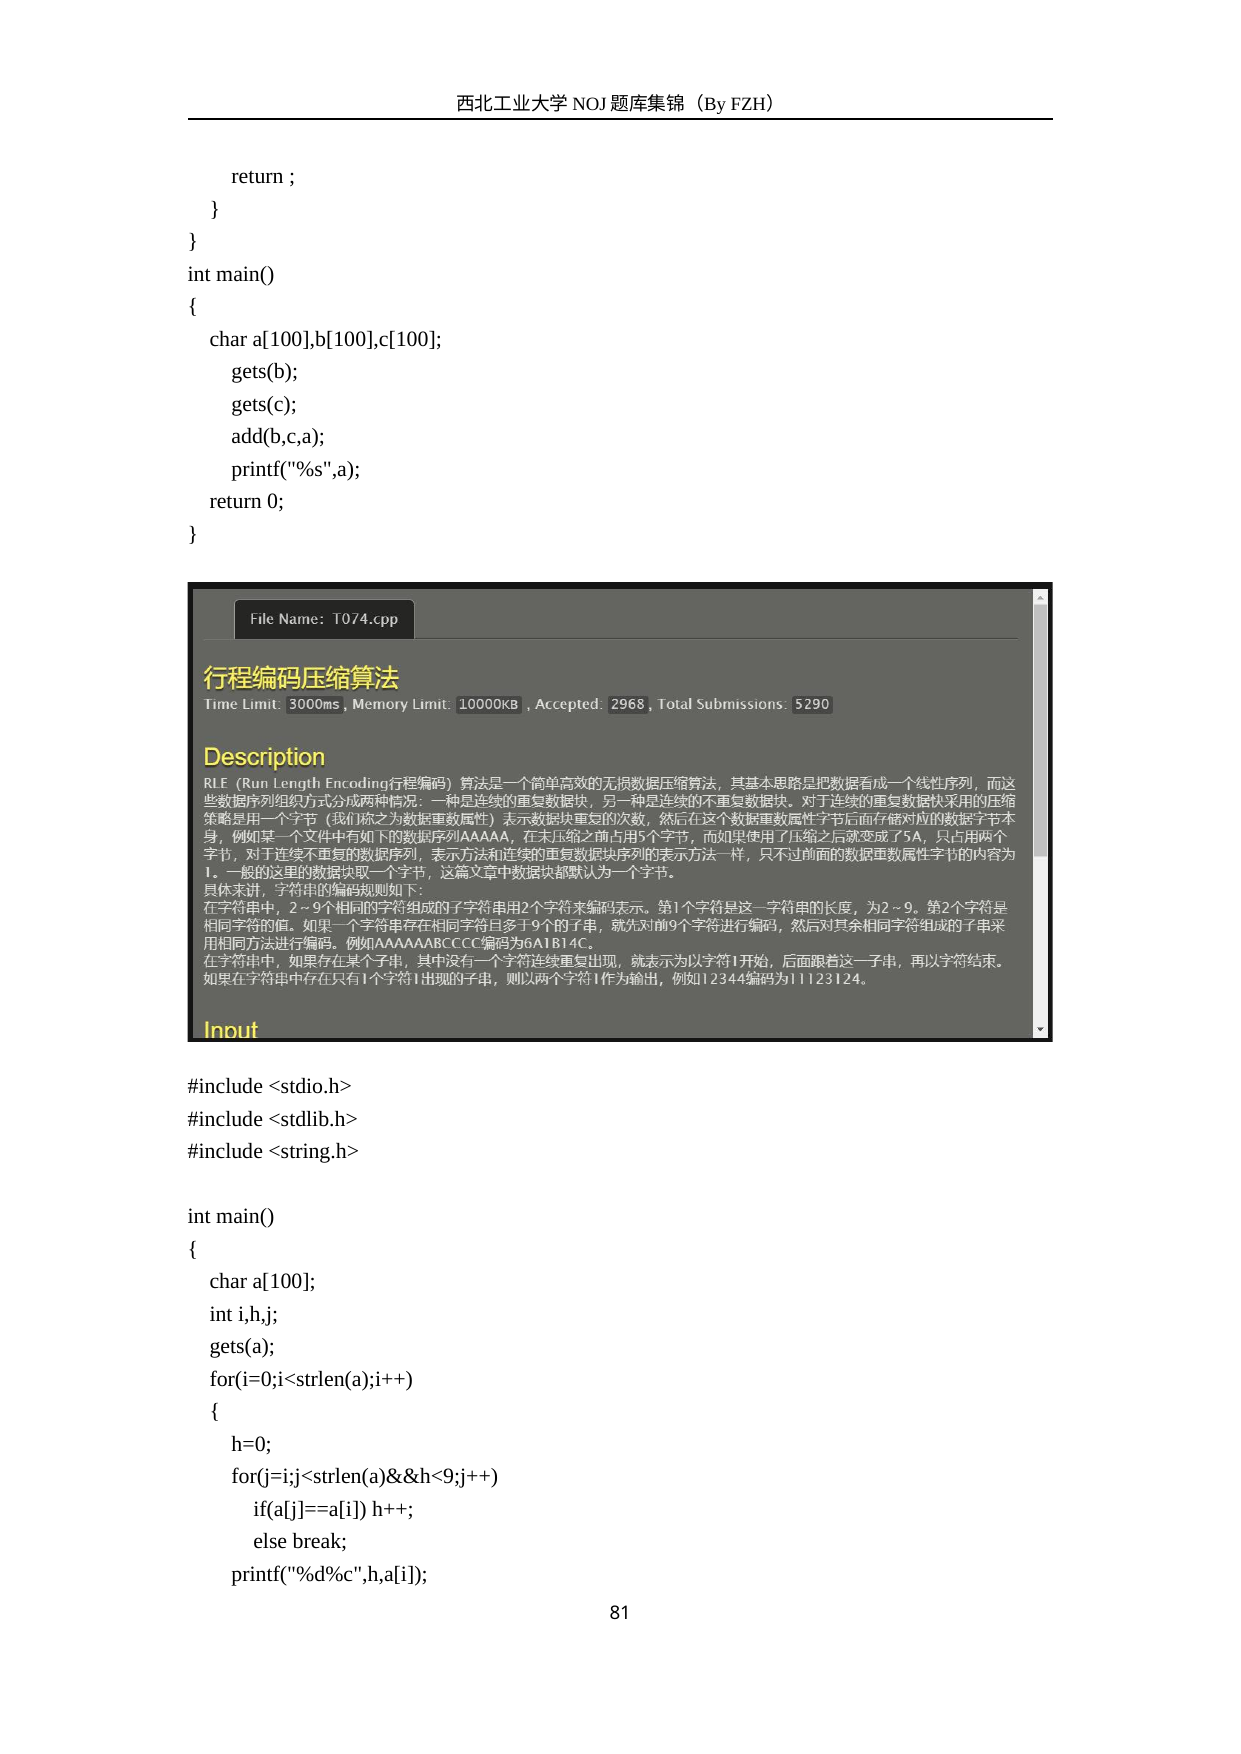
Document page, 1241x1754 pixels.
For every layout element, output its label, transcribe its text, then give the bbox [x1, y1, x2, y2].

text { [187, 290, 1053, 322]
text } [187, 225, 1053, 257]
text { [187, 1395, 1053, 1427]
text #include <string.h> [187, 1135, 1053, 1167]
text { [187, 1232, 1053, 1265]
text char a[100],b[100],c[100]; [187, 322, 1053, 355]
text return ; [187, 160, 1053, 192]
text char a[100]; [187, 1265, 1053, 1297]
text printf("%d%c",h,a[i]); [187, 1557, 1053, 1590]
text if(a[j]==a[i]) h++; [187, 1492, 1053, 1525]
text printf("%s",a); [187, 452, 1053, 485]
text else break; [187, 1525, 1053, 1557]
text int i,h,j; [187, 1297, 1053, 1330]
text h=0; [187, 1427, 1053, 1460]
text #include <stdio.h> [187, 1070, 1053, 1102]
text add(b,c,a); [187, 420, 1053, 452]
text } [187, 192, 1053, 225]
text for(j=i;j<strlen(a)&&h<9;j++) [187, 1460, 1053, 1492]
text return 0; [187, 485, 1053, 517]
text gets(a); [187, 1330, 1053, 1362]
text gets(c); [187, 387, 1053, 420]
text int main() [187, 1200, 1053, 1232]
text #include <stdlib.h> [187, 1102, 1053, 1135]
text for(i=0;i<strlen(a);i++) [187, 1362, 1053, 1395]
text } [187, 517, 1053, 550]
text int main() [187, 257, 1053, 290]
text gets(b); [187, 355, 1053, 387]
picture [187, 582, 1053, 1042]
